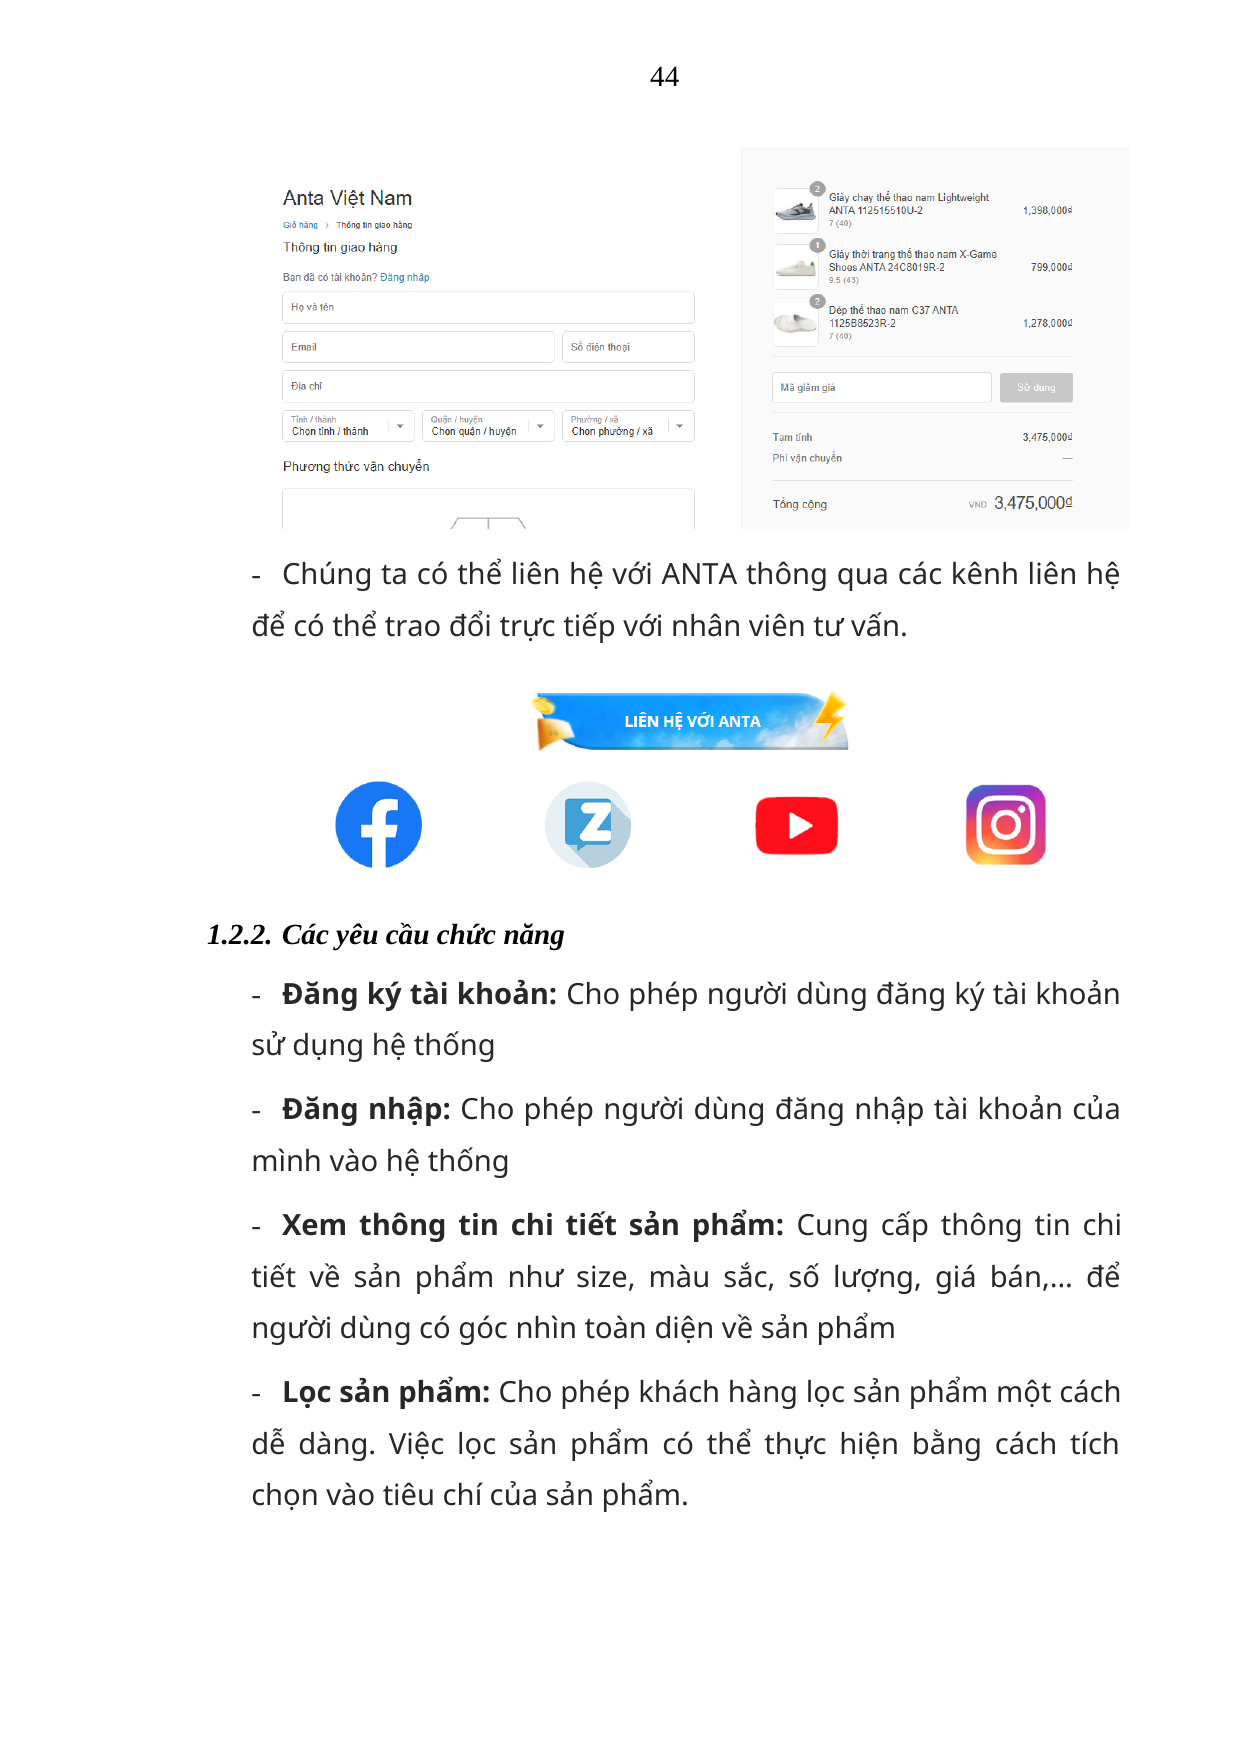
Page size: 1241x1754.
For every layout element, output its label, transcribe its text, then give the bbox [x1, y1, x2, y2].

picture [251, 147, 1130, 529]
text Đăng nhập: Cho phép người dùng đăng nhập tài khoản của mình vào hệ thống [251, 1089, 1122, 1180]
text Xem thông tin chi tiết sản phẩm: Cung cấp thông tin chi tiết về sản phẩm như size, màu sắc, số lượng, giá bán,… để người dùng có góc nhìn toàn diện về sản phẩm [251, 1204, 1122, 1347]
text Đăng ký tài khoản: Cho phép người dùng đăng ký tài khoản sử dụng hệ thống [251, 973, 1122, 1064]
subtitle Các yêu cầu chức năng [207, 917, 1122, 951]
picture [263, 668, 1110, 893]
text Chúng ta có thể liên hệ với ANTA thông qua các kênh liên hệ để có thể trao đổi trực tiếp với nhân viên tư vấn. [251, 553, 1122, 644]
text Lọc sản phẩm: Cho phép khách hàng lọc sản phẩm một cách dễ dàng. Việc lọc sản phẩm có thể thực hiện bằng cách tích chọn vào tiêu chí của sản phẩm. [251, 1371, 1122, 1514]
